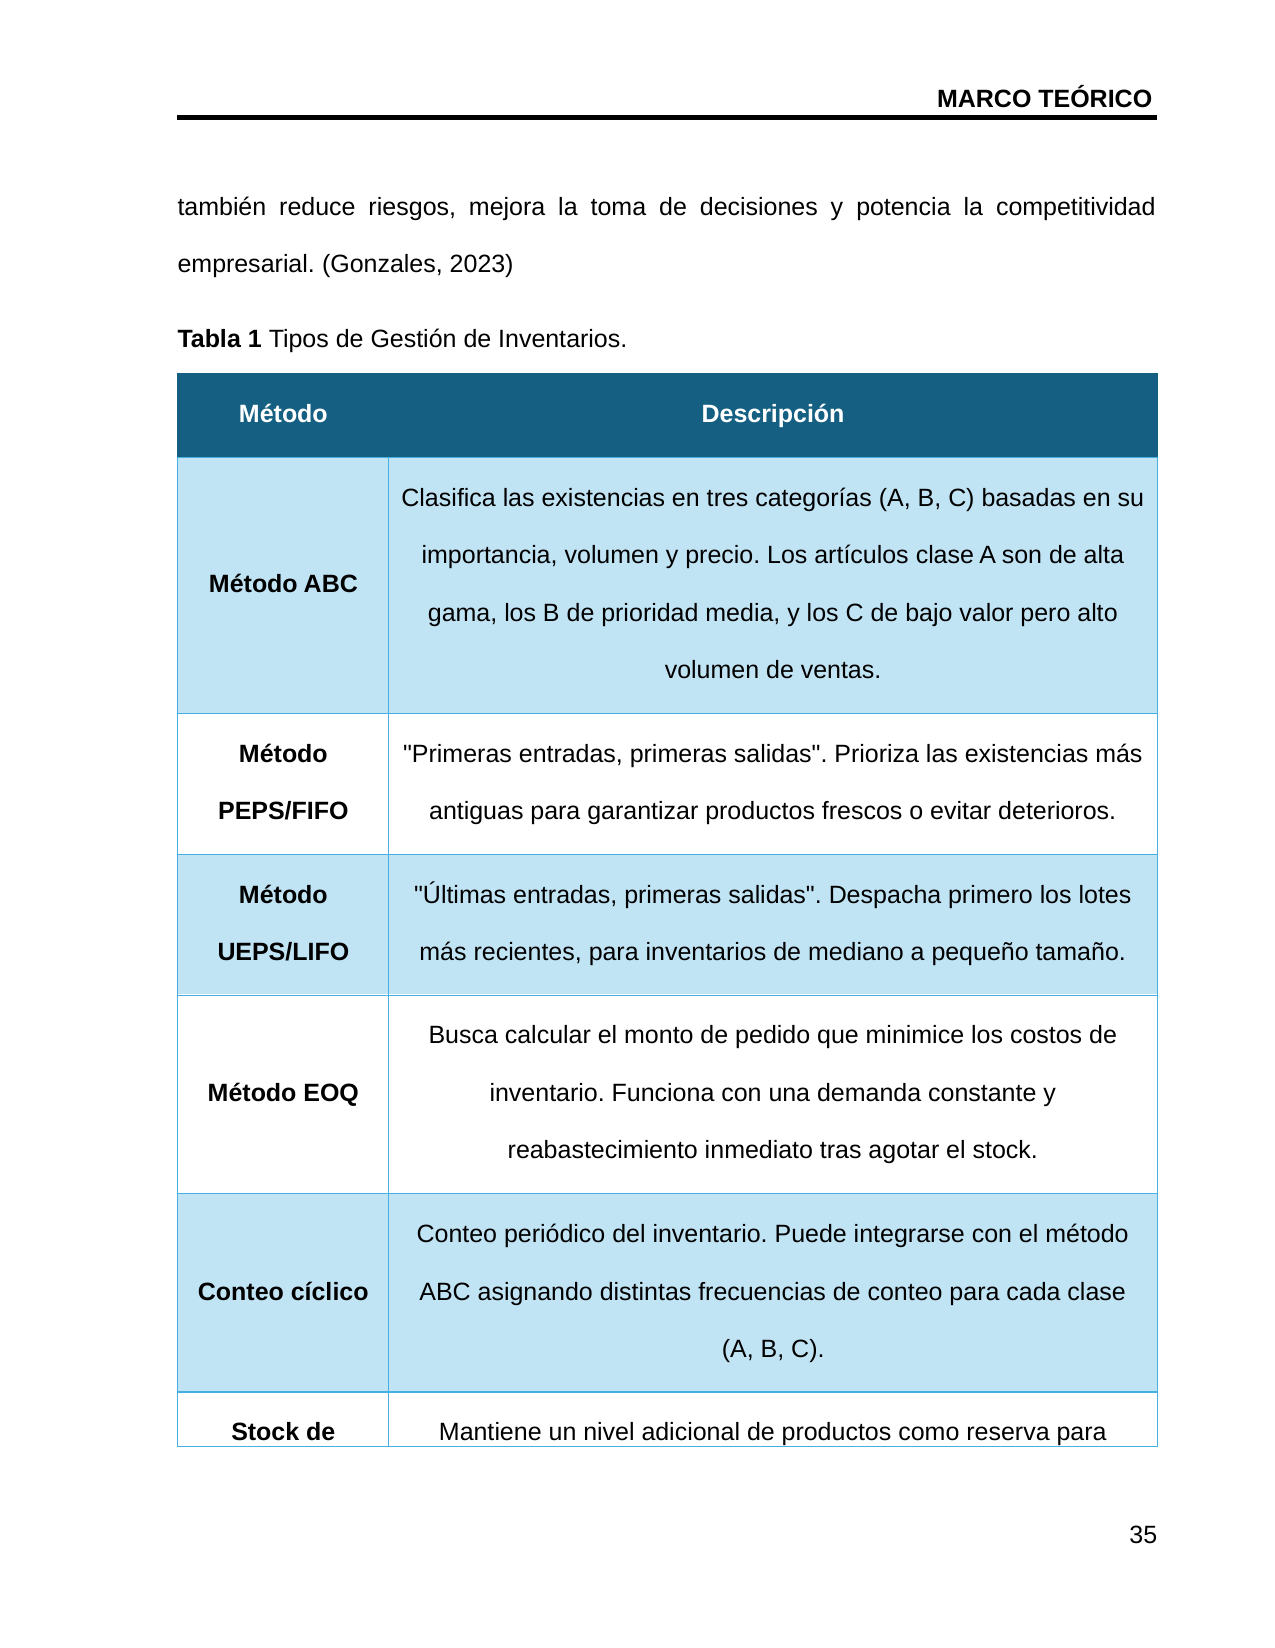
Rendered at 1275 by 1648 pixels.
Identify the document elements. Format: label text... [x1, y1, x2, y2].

table_cell Busca calcular el monto de pedido que minimice los costos de inventario. Funciona con una demanda constante y reabastecimiento inmediato tras agotar el stock. [389, 996, 1157, 1193]
table_cell "Primeras entradas, primeras salidas". Prioriza las existencias más antiguas para garantizar productos frescos o evitar deterioros. [389, 714, 1157, 853]
table_cell Conteo periódico del inventario. Puede integrarse con el método ABC asignando distintas frecuencias de conteo para cada clase (A, B, C). [389, 1194, 1157, 1391]
table_cell Método EOQ [178, 996, 388, 1193]
table_cell Método ABC [178, 458, 388, 713]
table_cell Método PEPS/FIFO [178, 714, 388, 853]
table_header Descripción [389, 374, 1157, 457]
table_cell Stock de Seguridad [178, 1393, 388, 1446]
table_cell "Últimas entradas, primeras salidas". Despacha primero los lotes más recientes, para inventarios de mediano a pequeño tamaño. [389, 855, 1157, 994]
table_cell Clasifica las existencias en tres categorías (A, B, C) basadas en su importancia, volumen y precio. Los artículos clase A son de alta gama, los B de prioridad media, y los C de bajo valor pero alto volumen de ventas. [389, 458, 1157, 713]
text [177, 192, 1157, 278]
table_header Método [178, 374, 388, 457]
table_cell Conteo cíclico [178, 1194, 388, 1391]
table_cell Método UEPS/LIFO [178, 855, 388, 994]
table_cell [389, 1393, 1157, 1446]
